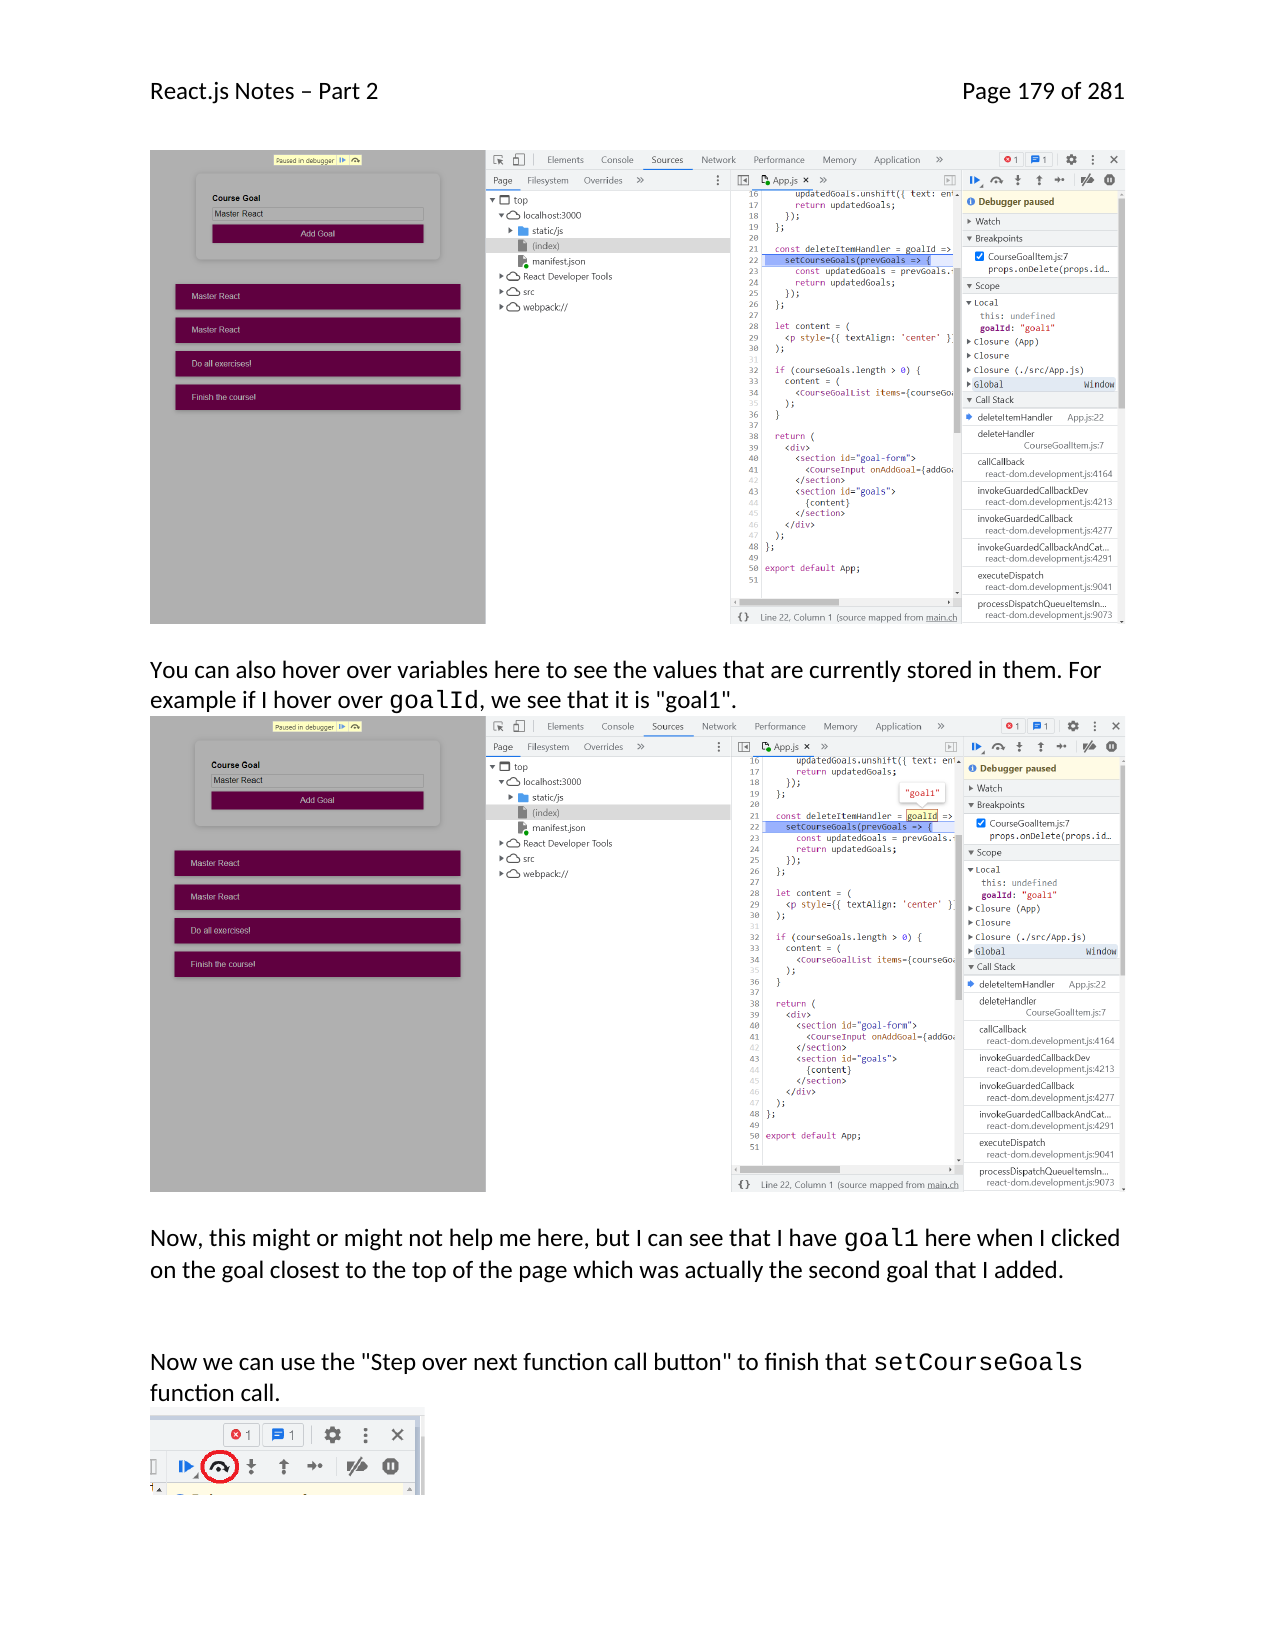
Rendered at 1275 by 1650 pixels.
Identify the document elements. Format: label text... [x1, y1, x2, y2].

text You can also hover over variables here to see the values that are currently stored in them. For example if I hover over goalId, we see that it is "goal1". [150, 654, 1125, 716]
text Now we can use the "Step over next function call button" to finish that setCourseGoals function call. [150, 1346, 1125, 1408]
picture [150, 1407, 425, 1495]
picture [150, 716, 1125, 1192]
text Now, this might or might not help me here, but I can see that I have goal1 here when I clicked on the goal closest to the top of the page which was actually the second goal that I added. [150, 1222, 1125, 1284]
picture [150, 150, 1125, 624]
